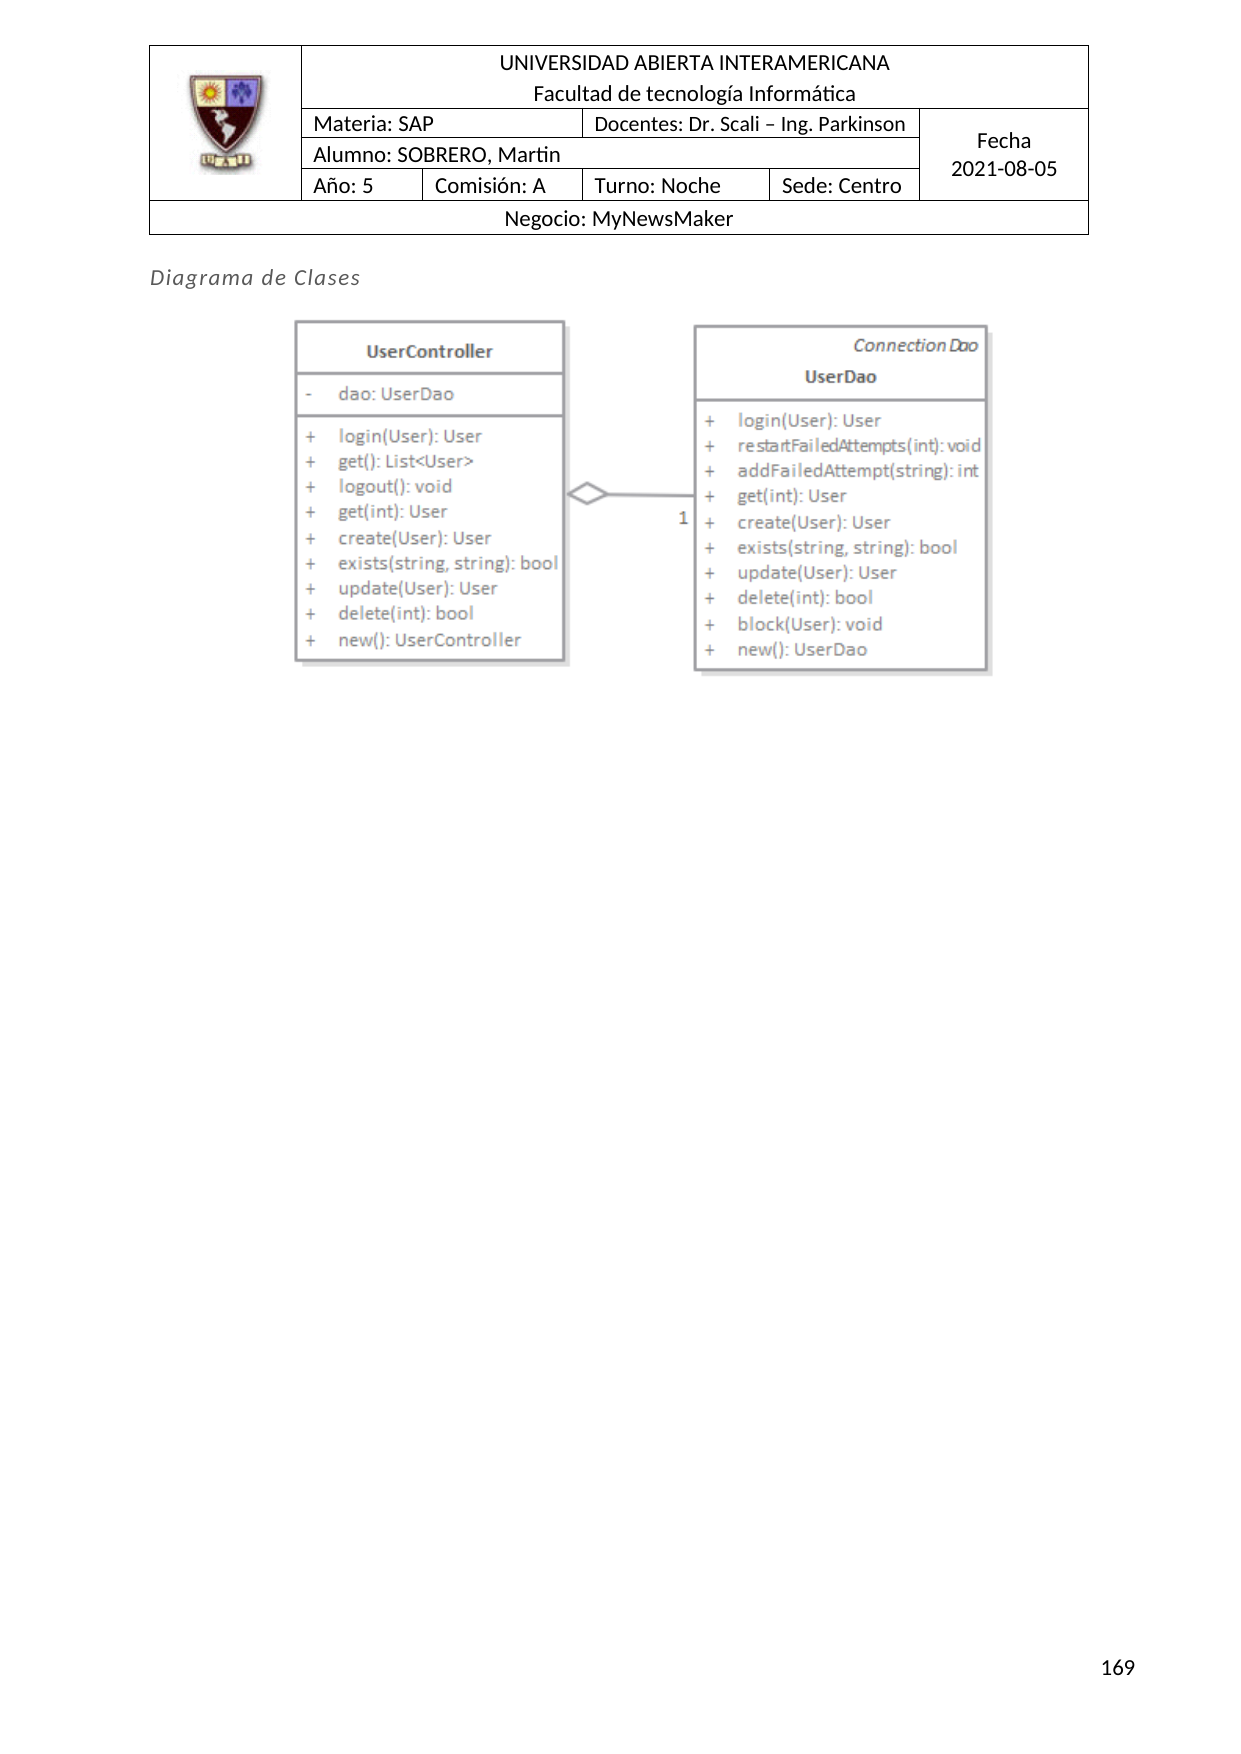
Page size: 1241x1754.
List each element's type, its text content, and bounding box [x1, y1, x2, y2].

subtitle Diagrama de Clases [150, 263, 1135, 291]
picture [290, 311, 996, 681]
picture [175, 67, 276, 180]
